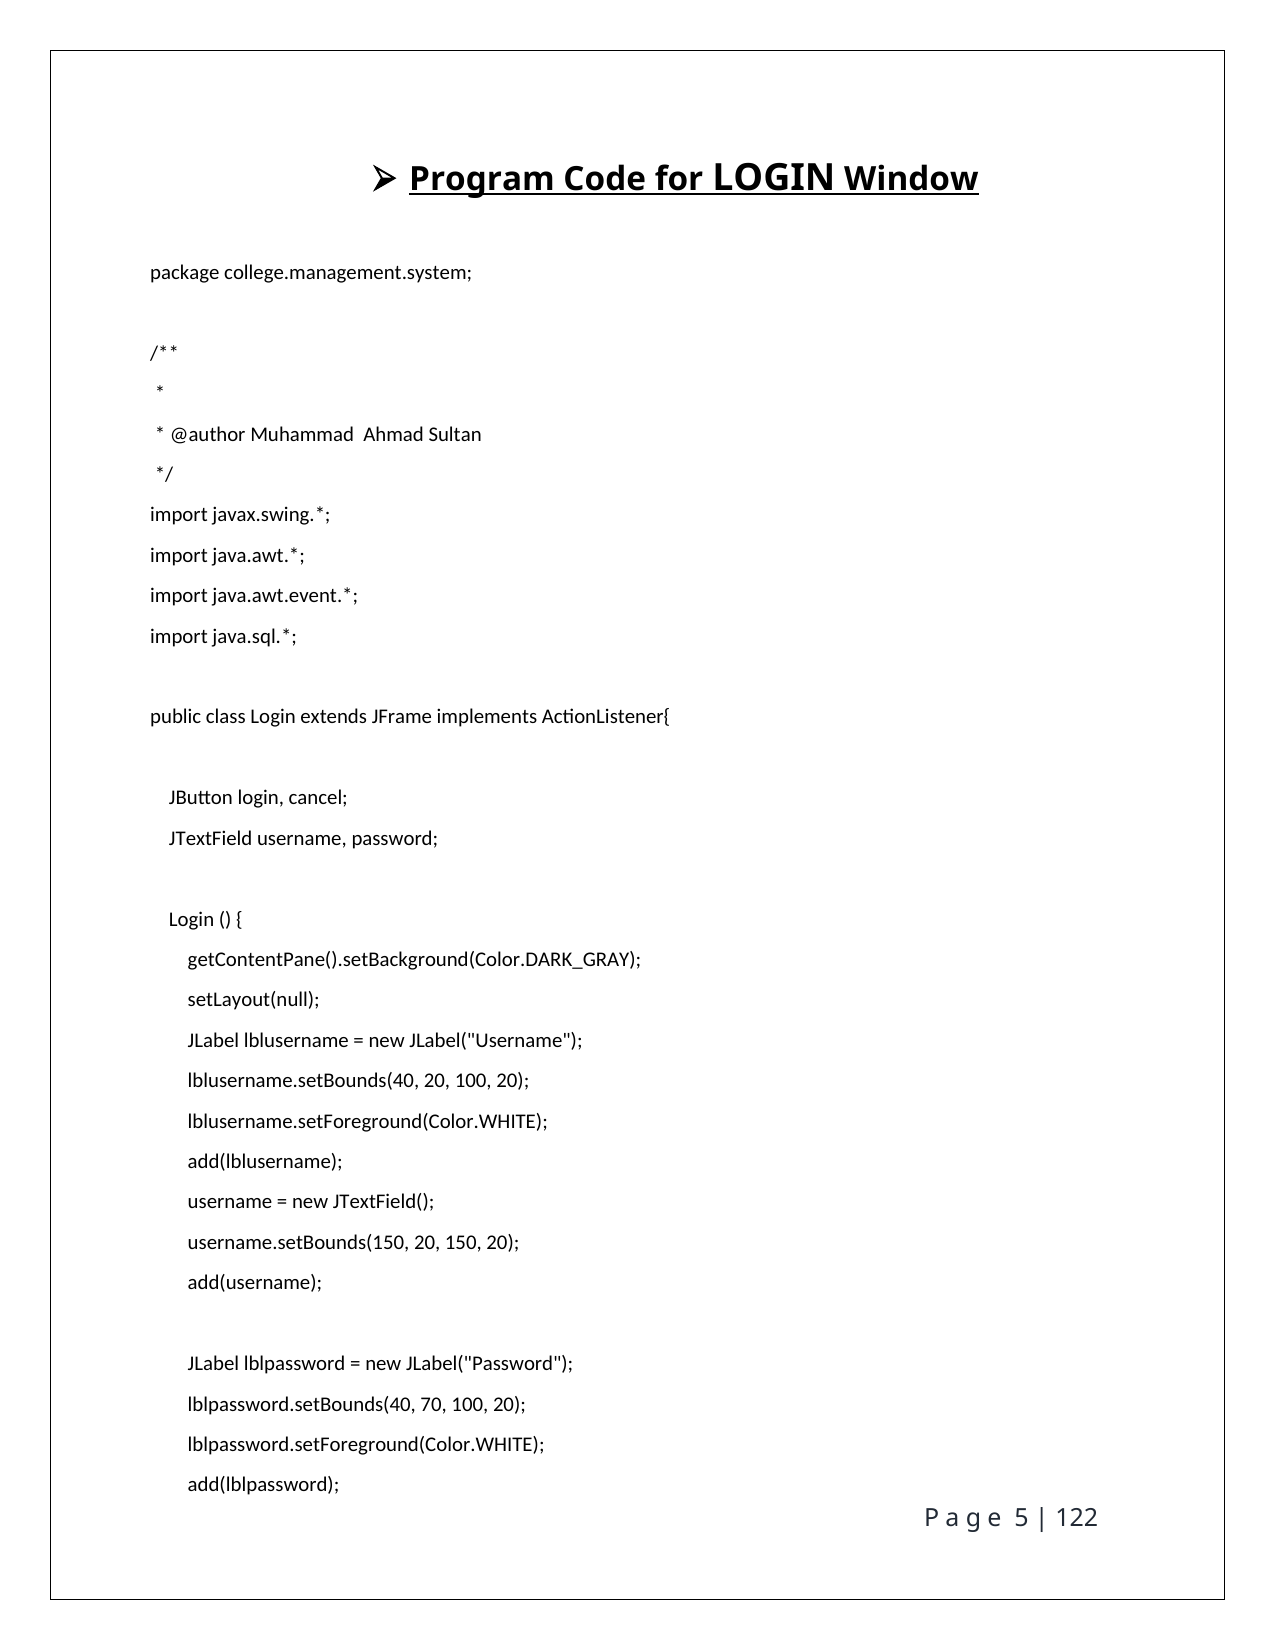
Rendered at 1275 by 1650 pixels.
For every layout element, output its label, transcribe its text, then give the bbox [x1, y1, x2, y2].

text add(lblpassword); [150, 1472, 1125, 1497]
text /** [150, 340, 1125, 365]
text lblusername.setForeground(Color.WHITE); [150, 1108, 1125, 1133]
text import java.awt.*; [150, 542, 1125, 567]
text package college.management.system; [150, 259, 1125, 284]
text JLabel lblpassword = new JLabel("Password"); [150, 1350, 1125, 1376]
text */ [150, 461, 1125, 487]
text Login () { [150, 906, 1125, 931]
text lblpassword.setBounds(40, 70, 100, 20); [150, 1391, 1125, 1416]
text username.setBounds(150, 20, 150, 20); [150, 1229, 1125, 1254]
text JLabel lblusername = new JLabel("Username"); [150, 1027, 1125, 1052]
text setLayout(null); [150, 987, 1125, 1012]
text add(lblusername); [150, 1148, 1125, 1174]
text JTextField username, password; [150, 825, 1125, 850]
text * [150, 380, 1125, 406]
text JButton login, cancel; [150, 784, 1125, 810]
text * @author Muhammad Ahmad Sultan [150, 421, 1125, 446]
text getContentPane().setBackground(Color.DARK_GRAY); [150, 946, 1125, 972]
text add(username); [150, 1269, 1125, 1295]
text username = new JTextField(); [150, 1189, 1125, 1214]
text import javax.swing.*; [150, 502, 1125, 527]
text lblusername.setBounds(40, 20, 100, 20); [150, 1067, 1125, 1093]
text lblpassword.setForeground(Color.WHITE); [150, 1431, 1125, 1457]
text public class Login extends JFrame implements ActionListener{ [150, 704, 1125, 729]
list Program Code for LOGIN Window [225, 150, 1125, 201]
text import java.awt.event.*; [150, 582, 1125, 608]
text import java.sql.*; [150, 623, 1125, 648]
